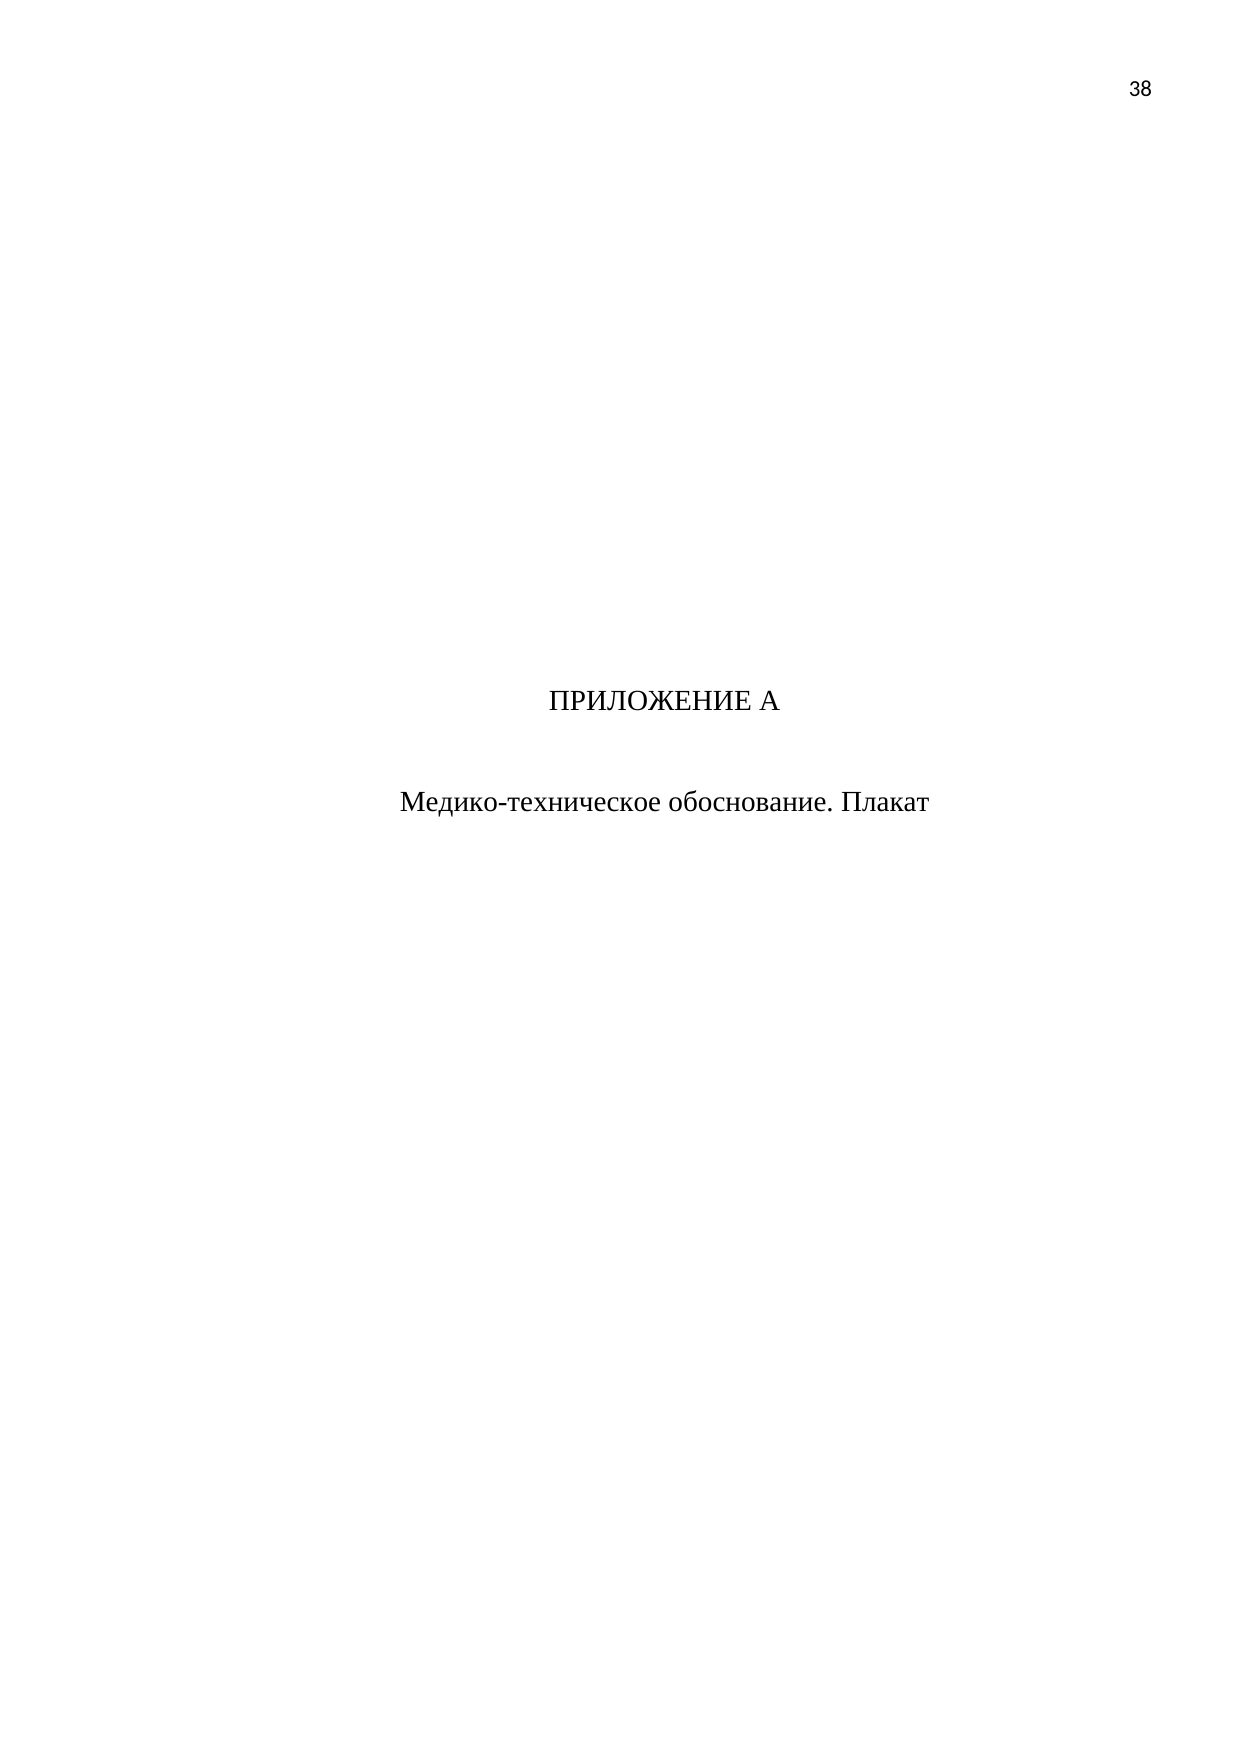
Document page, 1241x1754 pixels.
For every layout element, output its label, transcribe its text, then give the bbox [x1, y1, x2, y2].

subtitle ПРИЛОЖЕНИЕ А [177, 683, 1152, 717]
text Медико-техническое обоснование. Плакат [177, 784, 1152, 817]
